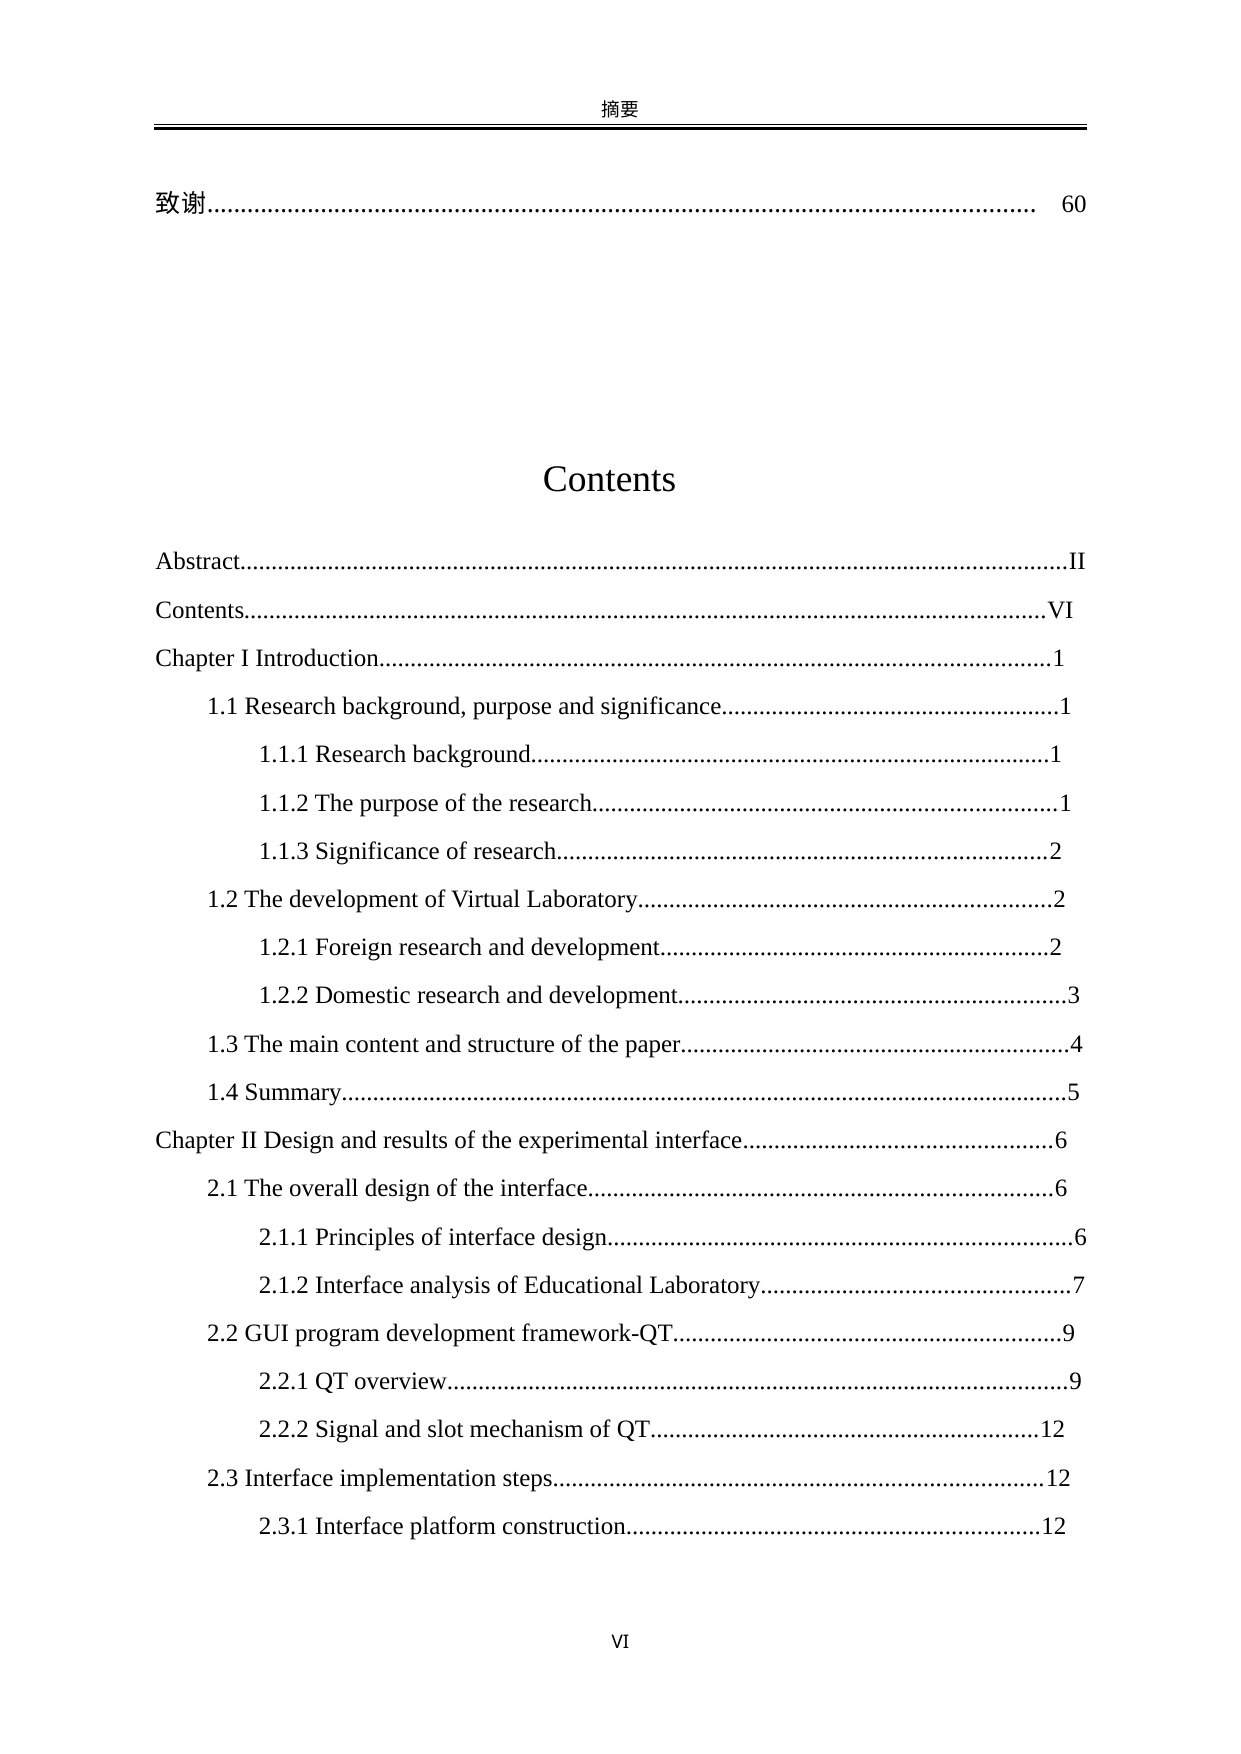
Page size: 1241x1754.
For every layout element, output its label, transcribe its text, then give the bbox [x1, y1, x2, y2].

subtitle Contents [155, 454, 1085, 502]
